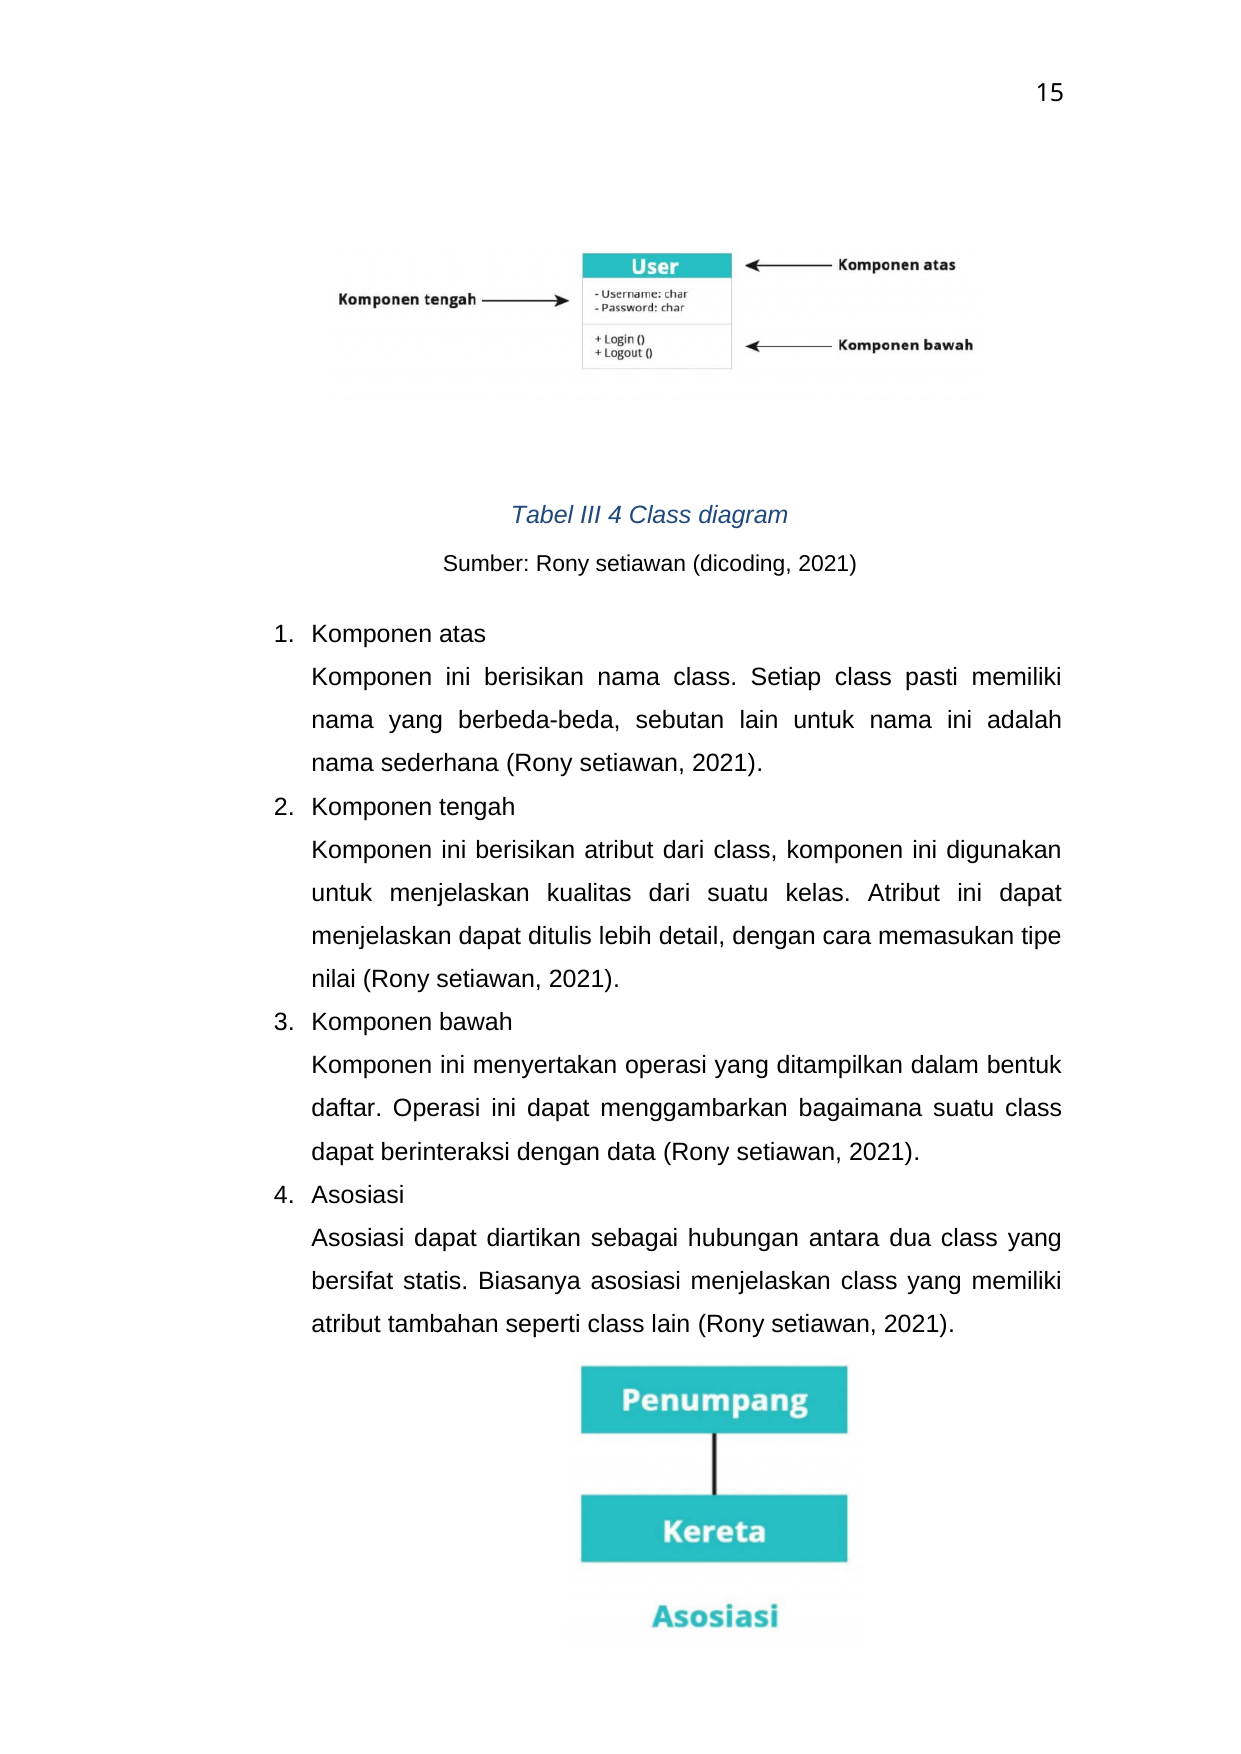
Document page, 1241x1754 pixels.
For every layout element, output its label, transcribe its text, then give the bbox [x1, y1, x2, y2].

list Komponen tengah [274, 791, 1063, 820]
list Komponen ini menyertakan operasi yang ditampilkan dalam bentuk daftar. Operasi ini dapat menggambarkan bagaimana suatu class dapat berinteraksi dengan data . [311, 1050, 1063, 1165]
list Komponen ini berisikan atribut dari class, komponen ini digunakan untuk menjelaskan kualitas dari suatu kelas. Atribut ini dapat menjelaskan dapat ditulis lebih detail, dengan cara memasukan tipe nilai . [311, 834, 1063, 993]
text Tabel III 4 Class diagram [236, 500, 1063, 529]
list Asosiasi [274, 1179, 1063, 1208]
text Sumber: Rony setiawan (dicoding, 2021) [236, 549, 1063, 576]
picture [331, 203, 984, 400]
list Komponen bawah [274, 1007, 1063, 1036]
list Komponen ini berisikan nama class. Setiap class pasti memiliki nama yang berbeda-beda, sebutan lain untuk nama ini adalah nama sederhana . [311, 662, 1063, 777]
list Asosiasi dapat diartikan sebagai hubungan antara dua class yang bersifat statis. Biasanya asosiasi menjelaskan class yang memiliki atribut tambahan seperti class lain . [311, 1223, 1063, 1338]
picture [565, 1355, 864, 1643]
list Komponen atas [274, 619, 1063, 648]
